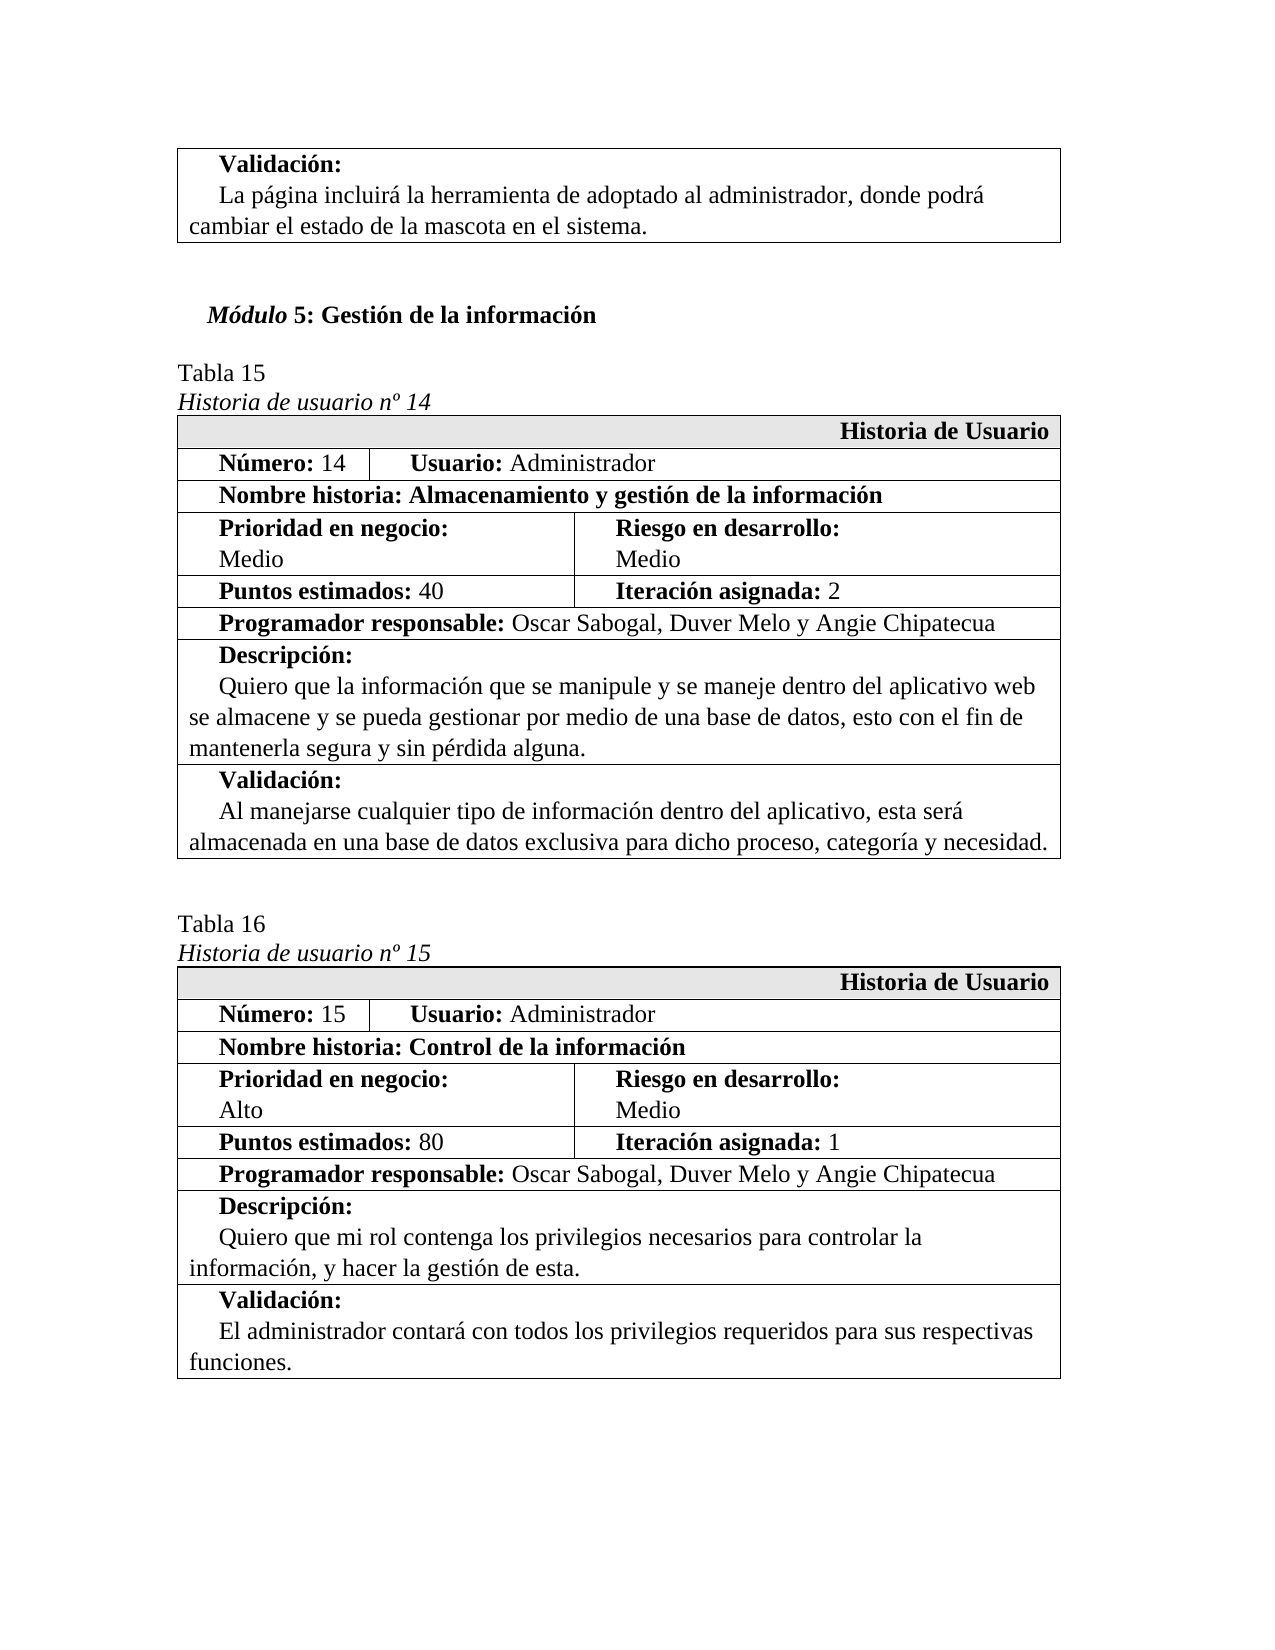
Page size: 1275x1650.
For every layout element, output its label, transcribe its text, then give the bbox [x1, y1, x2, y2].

text Tabla 16 [177, 909, 1098, 938]
table_cell Iteración asignada: 2 [575, 576, 1060, 607]
table_cell Prioridad en negocio: Alto [178, 1064, 574, 1126]
table_cell Usuario: Administrador [370, 1000, 1060, 1031]
table_cell Número: 14 [178, 449, 369, 479]
table_cell Programador responsable: Oscar Sabogal, Duver Melo y Angie Chipatecua [178, 1159, 1060, 1190]
table_cell Usuario: Administrador [370, 449, 1060, 479]
text Historia de usuario nº 15 [177, 938, 1098, 966]
table_cell Validación: El administrador contará con todos los privilegios requeridos para sus respectivas funciones. [178, 1285, 1060, 1378]
table_cell Número: 15 [178, 1000, 369, 1031]
table_cell Nombre historia: Control de la información [178, 1032, 1060, 1063]
text Tabla 15 [177, 358, 1098, 387]
table_header Historia de Usuario [178, 968, 1060, 998]
table_cell Puntos estimados: 40 [178, 576, 574, 607]
table_cell Nombre historia: Almacenamiento y gestión de la información [178, 481, 1060, 512]
table_cell Validación: Al manejarse cualquier tipo de información dentro del aplicativo, esta será almacenada en una base de datos exclusiva para dicho proceso, categoría y necesidad. [178, 765, 1060, 858]
text Historia de usuario nº 14 [177, 387, 1098, 415]
text Módulo 5: Gestión de la información [177, 300, 1098, 329]
table_cell Descripción: Quiero que mi rol contenga los privilegios necesarios para controlar la información, y hacer la gestión de esta. [178, 1191, 1060, 1284]
table_cell Programador responsable: Oscar Sabogal, Duver Melo y Angie Chipatecua [178, 608, 1060, 639]
table_cell Validación: La página incluirá la herramienta de adoptado al administrador, donde podrá cambiar el estado de la mascota en el sistema. [178, 149, 1060, 242]
table_cell Riesgo en desarrollo: Medio [575, 513, 1060, 575]
table_header Historia de Usuario [178, 416, 1060, 447]
table_cell Riesgo en desarrollo: Medio [575, 1064, 1060, 1126]
table_cell Puntos estimados: 80 [178, 1127, 574, 1158]
table_cell Descripción: Quiero que la información que se manipule y se maneje dentro del aplicativo web se almacene y se pueda gestionar por medio de una base de datos, esto con el fin de mantenerla segura y sin pérdida alguna. [178, 640, 1060, 764]
table_cell Prioridad en negocio: Medio [178, 513, 574, 575]
table_cell Iteración asignada: 1 [575, 1127, 1060, 1158]
